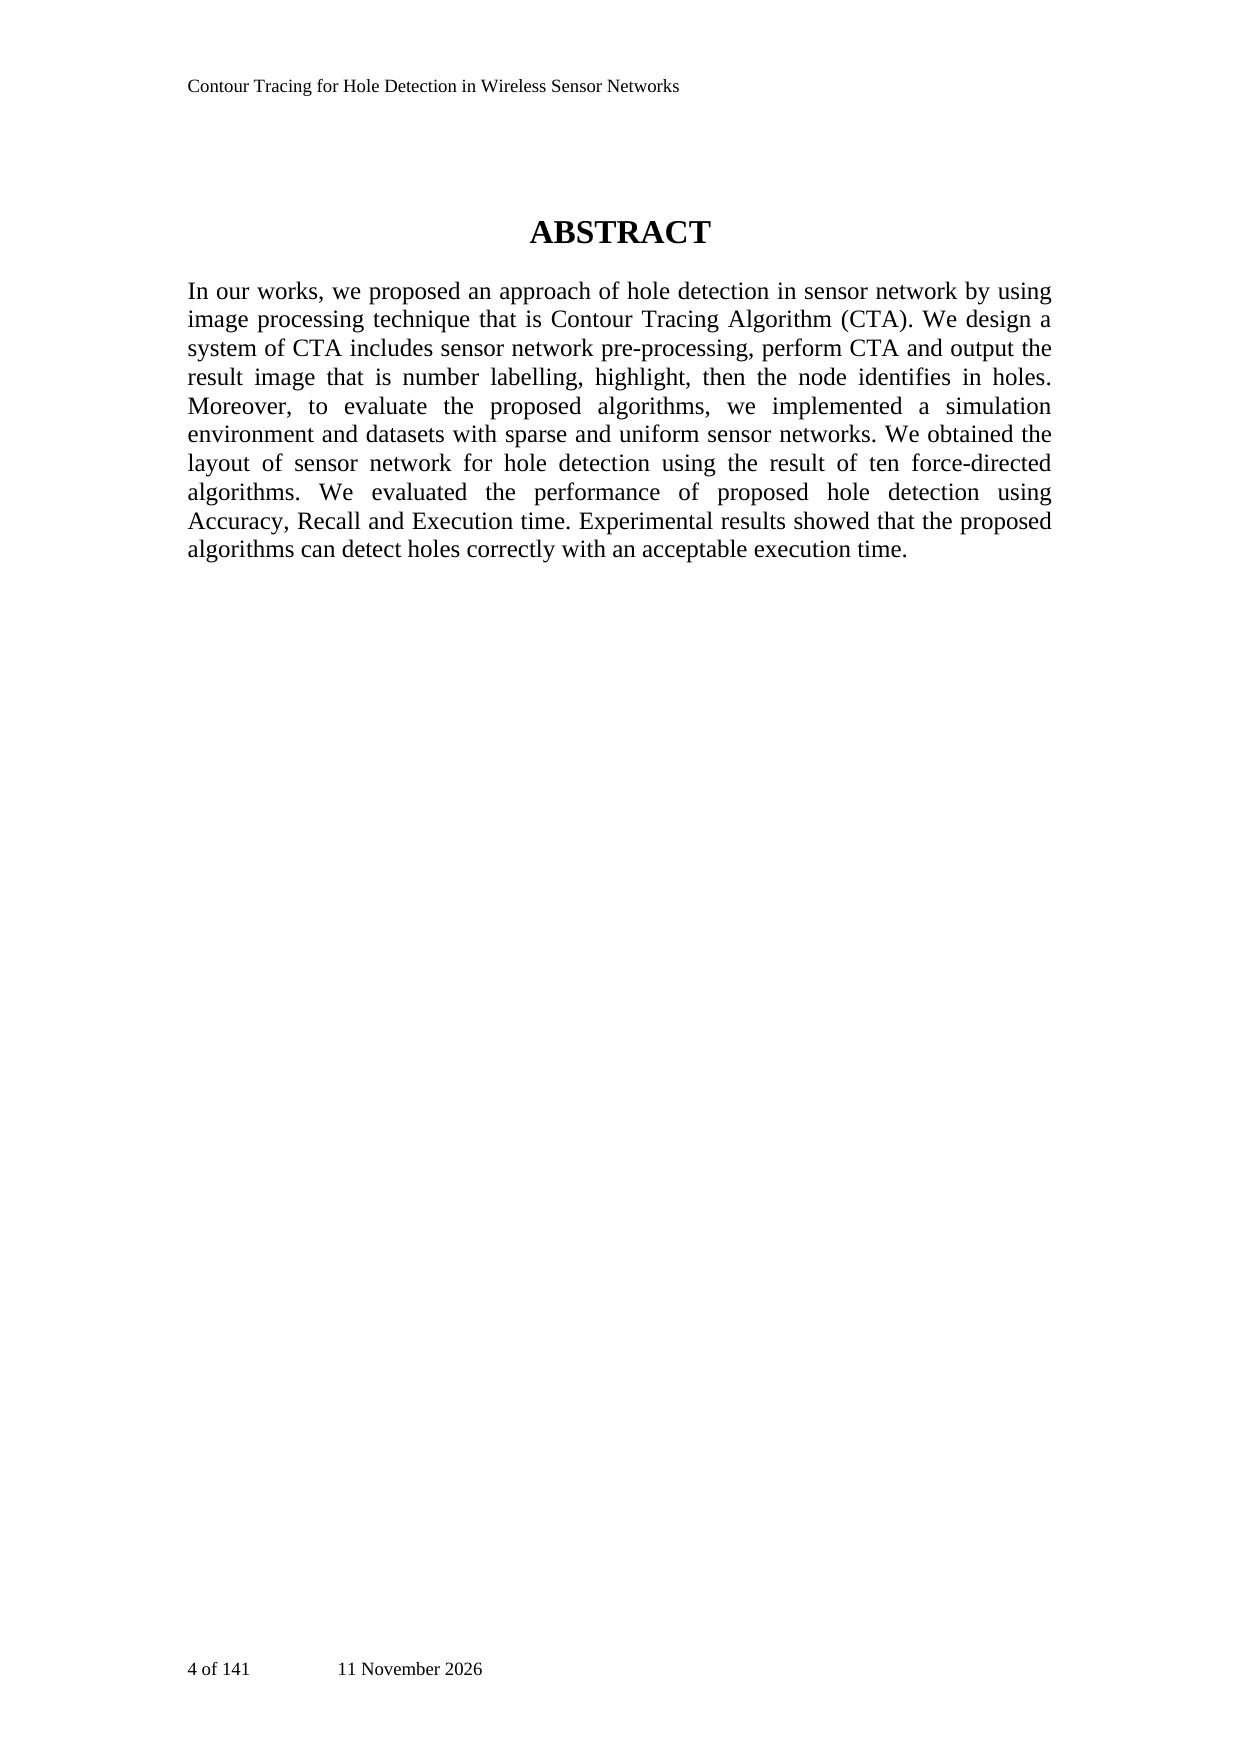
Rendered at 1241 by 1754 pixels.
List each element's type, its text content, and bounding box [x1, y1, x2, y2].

text In our works, we proposed an approach of hole detection in sensor network by using image processing technique that is Contour Tracing Algorithm (CTA). We design a system of CTA includes sensor network pre-processing, perform CTA and output the result image that is number labelling, highlight, then the node identifies in holes. Moreover, to evaluate the proposed algorithms, we implemented a simulation environment and datasets with sparse and uniform sensor networks. We obtained the layout of sensor network for hole detection using the result of ten force-directed algorithms. We evaluated the performance of proposed hole detection using Accuracy, Recall and Execution time. Experimental results showed that the proposed algorithms can detect holes correctly with an acceptable execution time. [187, 276, 1053, 563]
subtitle ABSTRACT [187, 212, 1053, 251]
